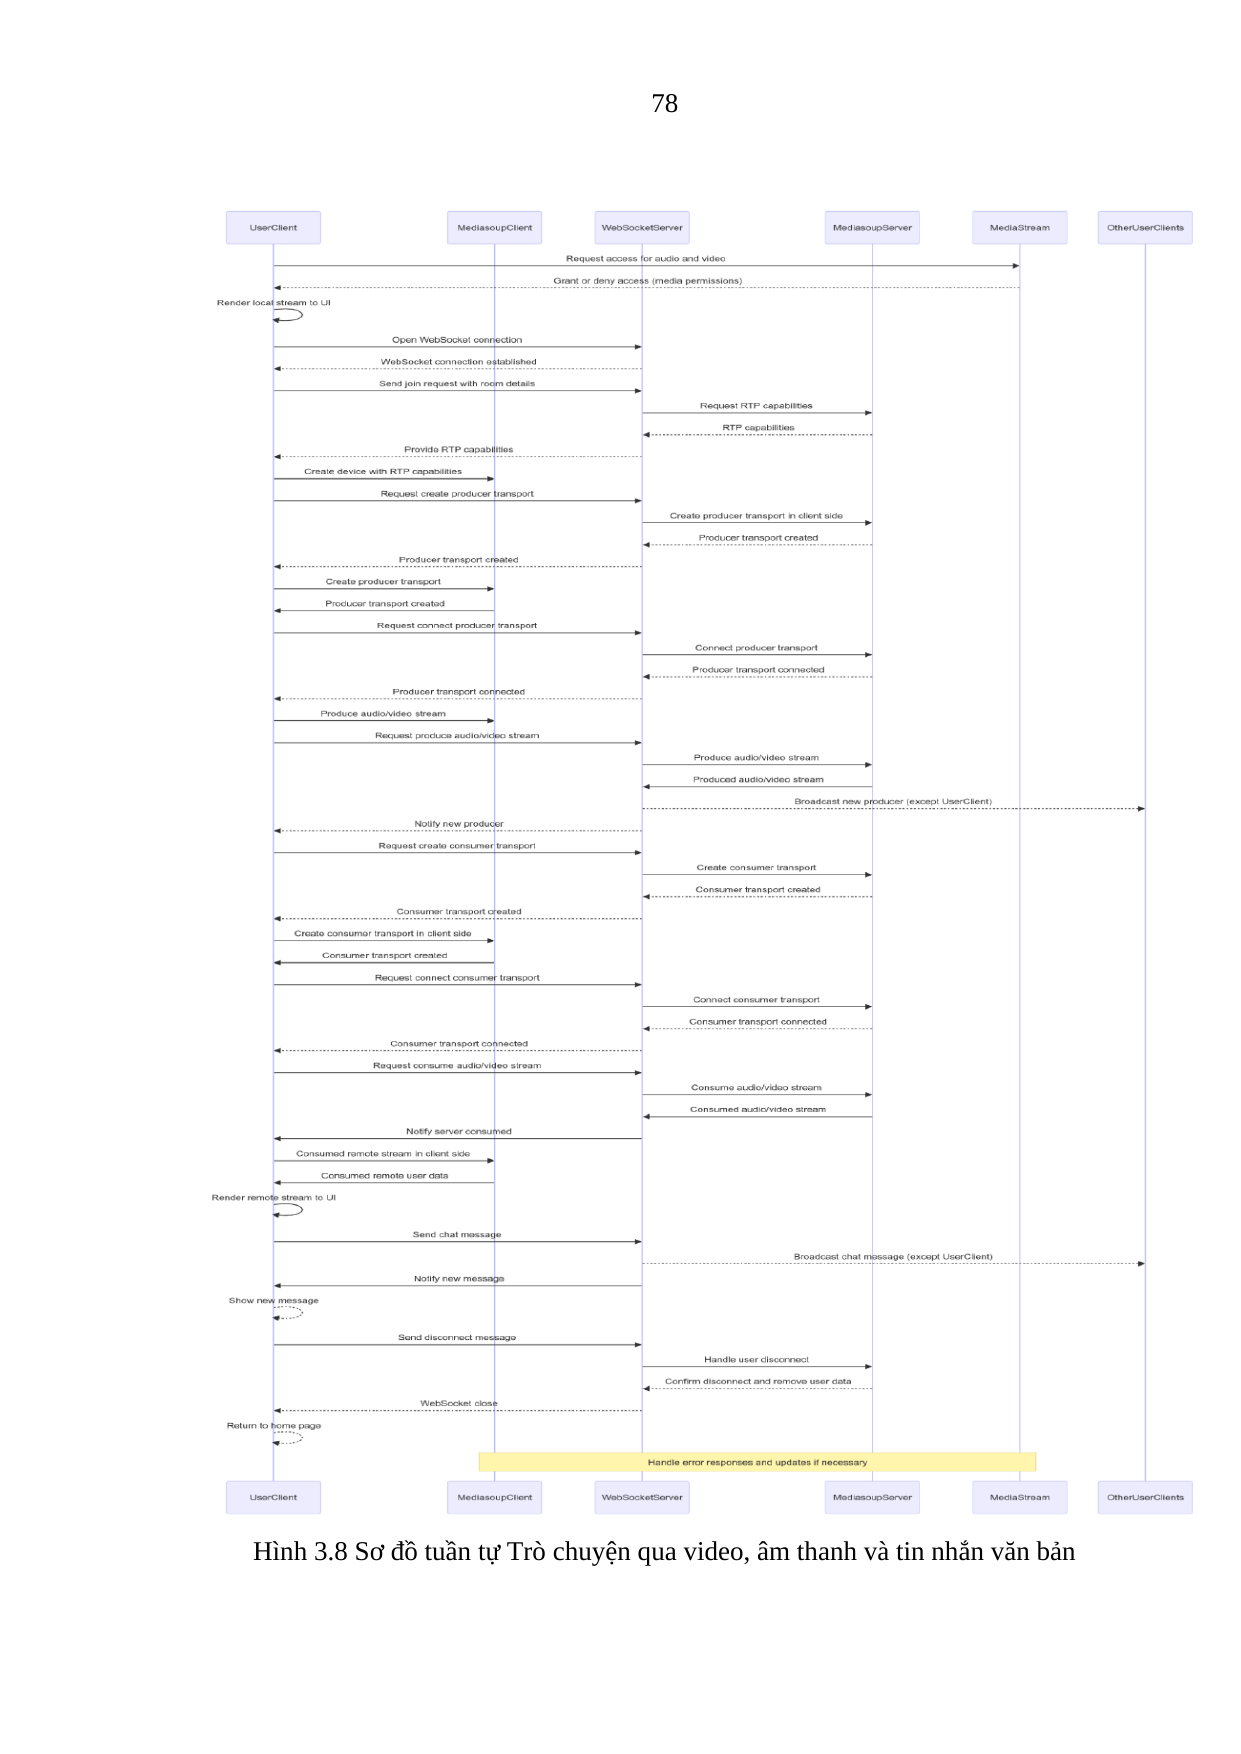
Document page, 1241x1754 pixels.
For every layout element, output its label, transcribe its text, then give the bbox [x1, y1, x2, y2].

picture [206, 206, 1197, 1523]
